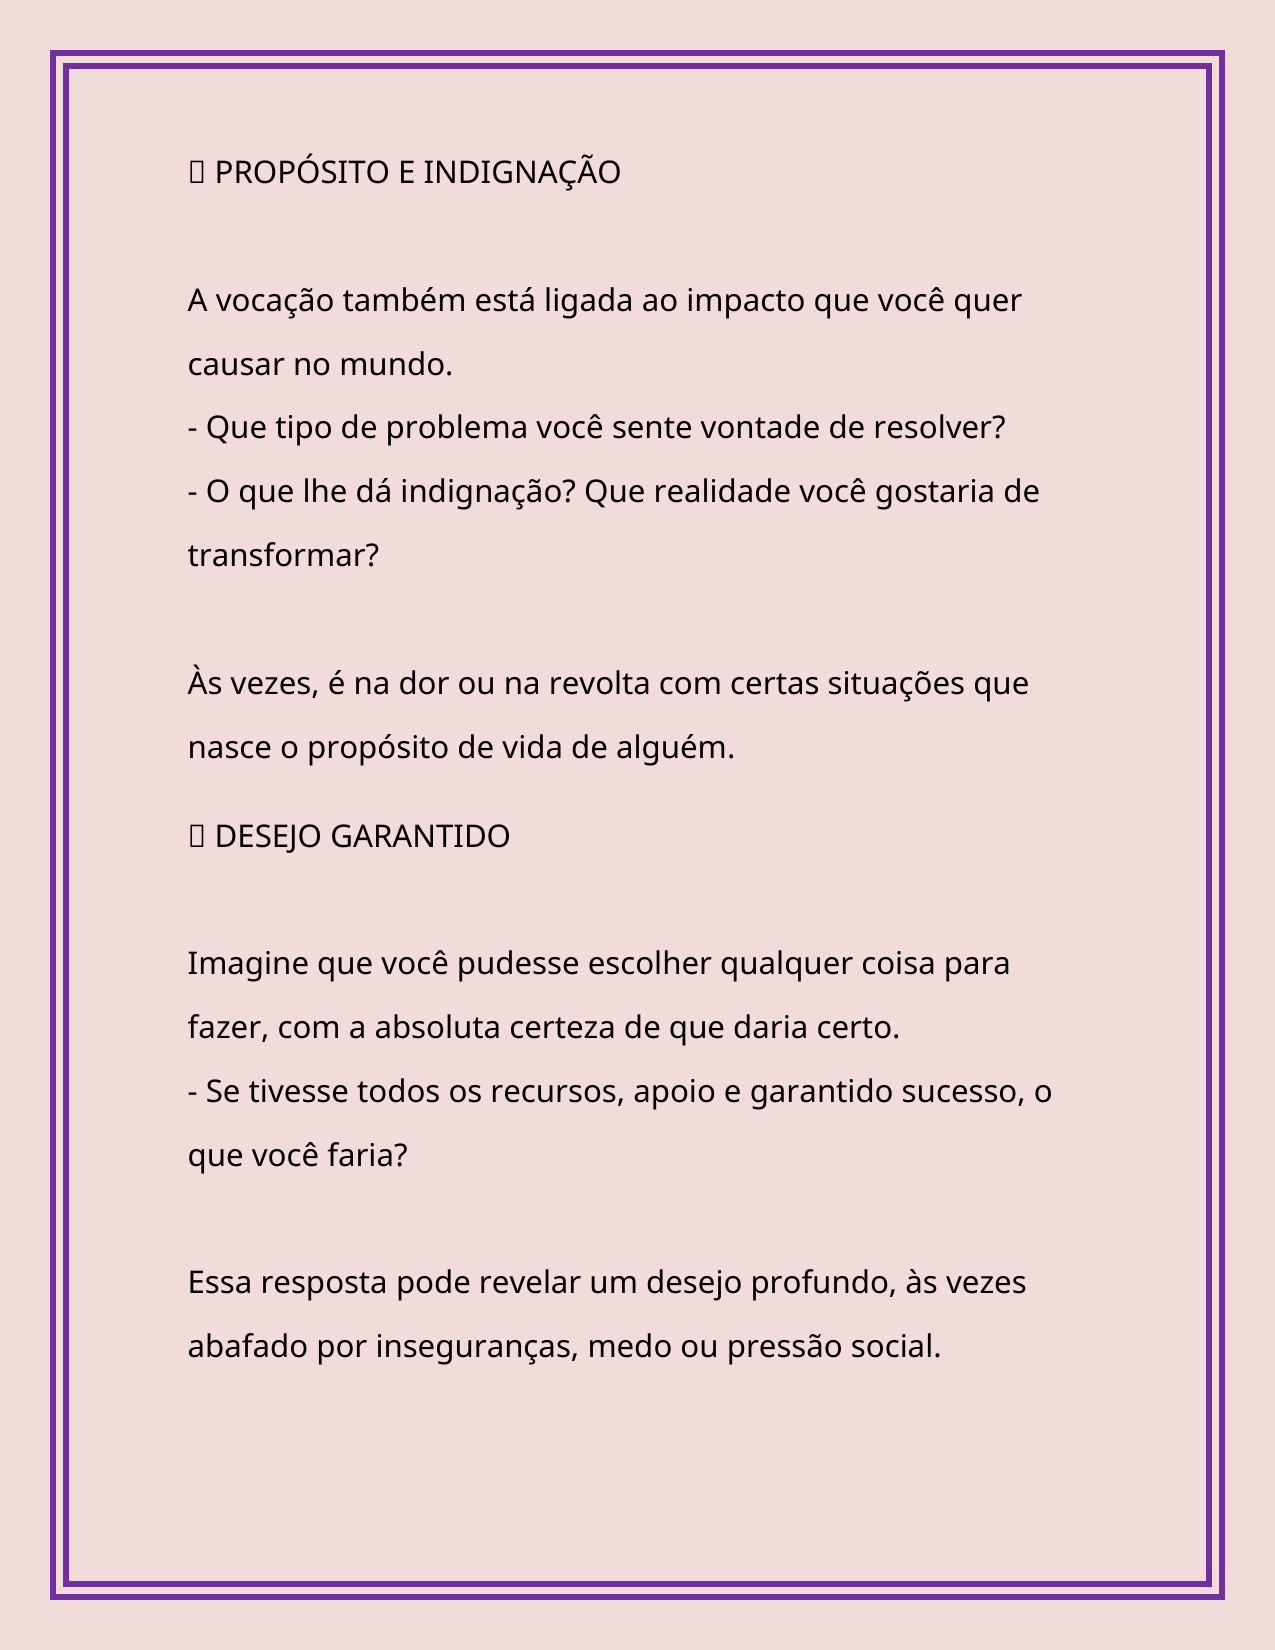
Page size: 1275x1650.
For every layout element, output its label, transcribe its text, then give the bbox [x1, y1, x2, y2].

text 🎯 DESEJO GARANTIDO Imagine que você pudesse escolher qualquer coisa para fazer, com a absoluta certeza de que daria certo. - Se tivesse todos os recursos, apoio e garantido sucesso, o que você faria? Essa resposta pode revelar um desejo profundo, às vezes abafado por inseguranças, medo ou pressão social. [187, 813, 1087, 1367]
text 🔥 PROPÓSITO E INDIGNAÇÃO A vocação também está ligada ao impacto que você quer causar no mundo. - Que tipo de problema você sente vontade de resolver? - O que lhe dá indignação? Que realidade você gostaria de transformar? Às vezes, é na dor ou na revolta com certas situações que nasce o propósito de vida de alguém. [187, 150, 1087, 767]
